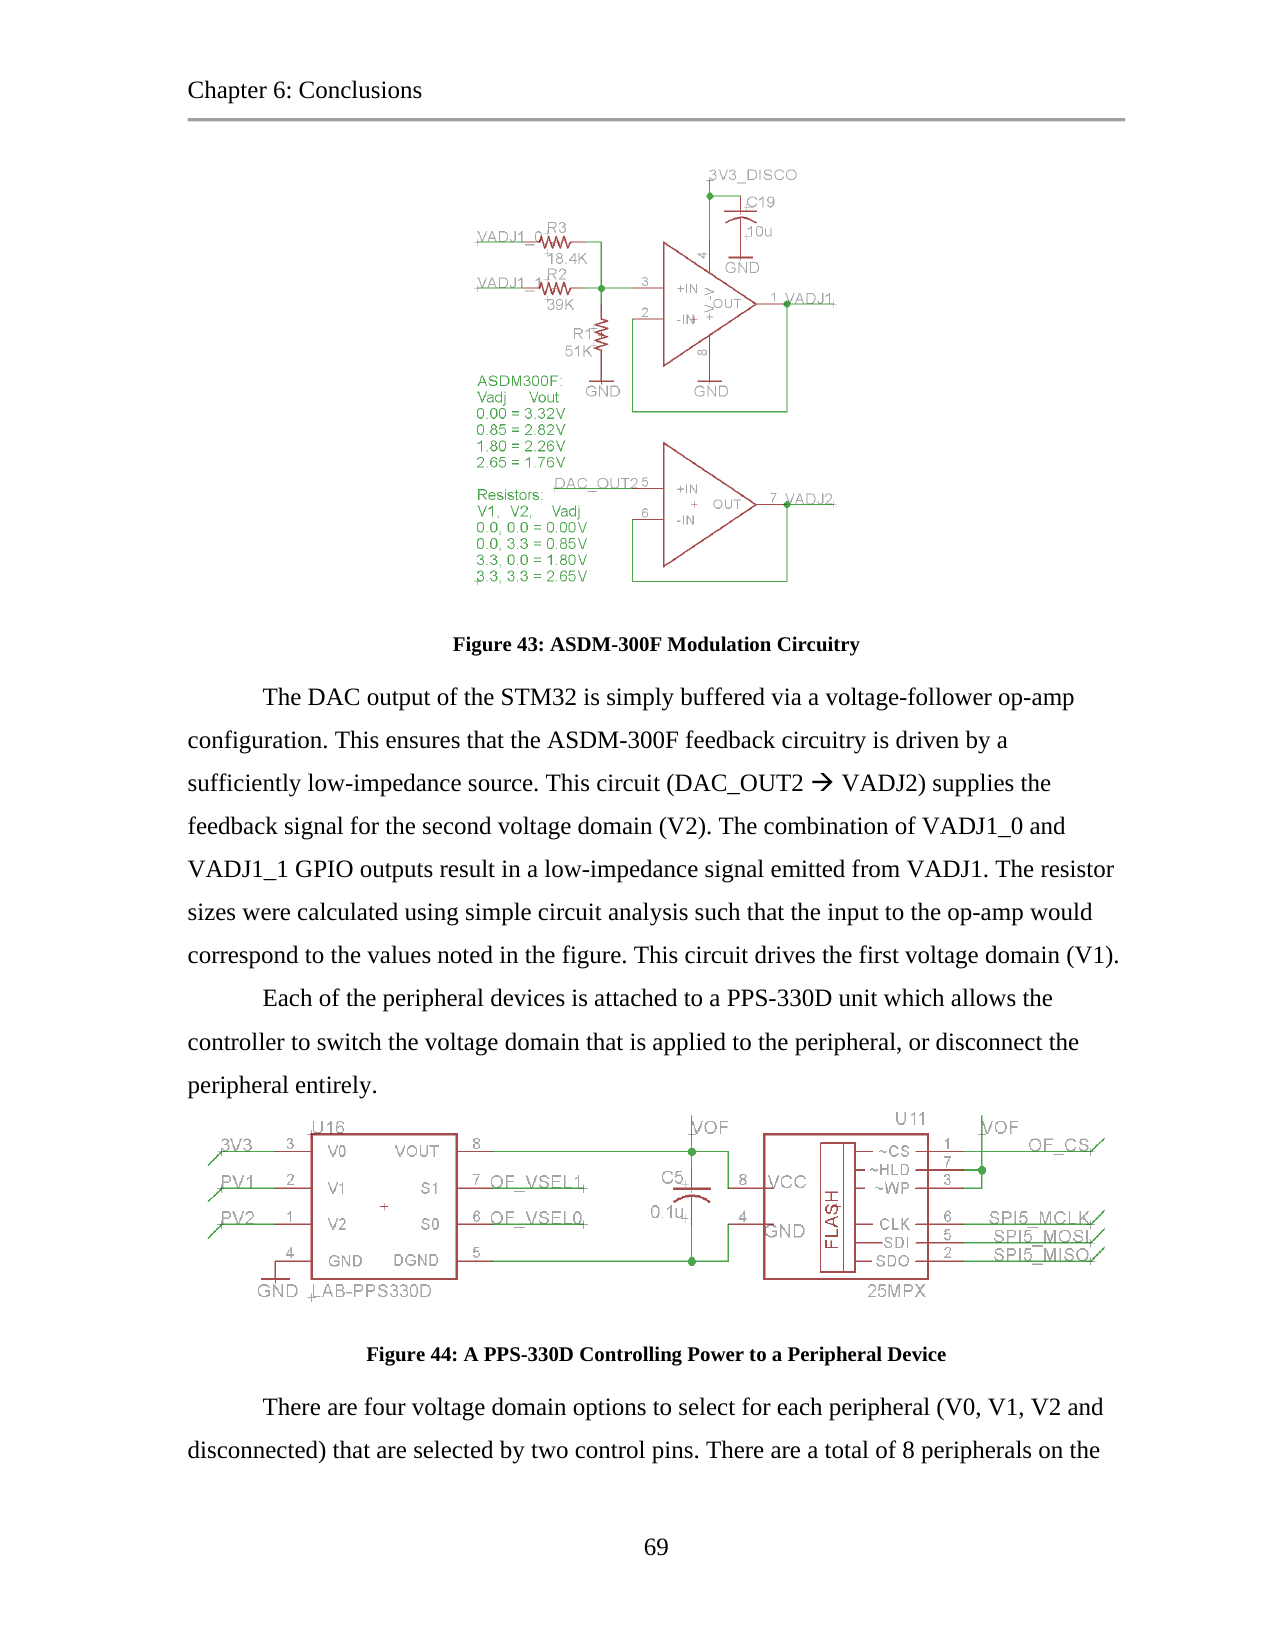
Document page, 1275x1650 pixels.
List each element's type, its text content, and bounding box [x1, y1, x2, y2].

text Figure 43: ASDM-300F Modulation Circuitry [187, 631, 1125, 656]
text Figure 44: A PPS-330D Controlling Power to a Peripheral Device [187, 1342, 1125, 1366]
text Each of the peripheral devices is attached to a PPS-330D unit which allows the controller to switch the voltage domain that is applied to the peripheral, or disconnect the peripheral entirely. [187, 983, 1125, 1098]
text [187, 1392, 1125, 1464]
picture [472, 161, 841, 592]
text The DAC output of the STM32 is simply buffered via a voltage-follower op-amp configuration. This ensures that the ASDM-300F feedback circuitry is driven by a sufficiently low-impedance source. This circuit (DAC_OUT2 VADJ2) supplies the feedback signal for the second voltage domain (V2). The combination of VADJ1_0 and VADJ1_1 GPIO outputs result in a low-impedance signal emitted from VADJ1. The resistor sizes were calculated using simple circuit analysis such that the input to the op-amp would correspond to the values noted in the figure. This circuit drives the first voltage domain (V1). [187, 682, 1125, 969]
picture [207, 1112, 1105, 1303]
